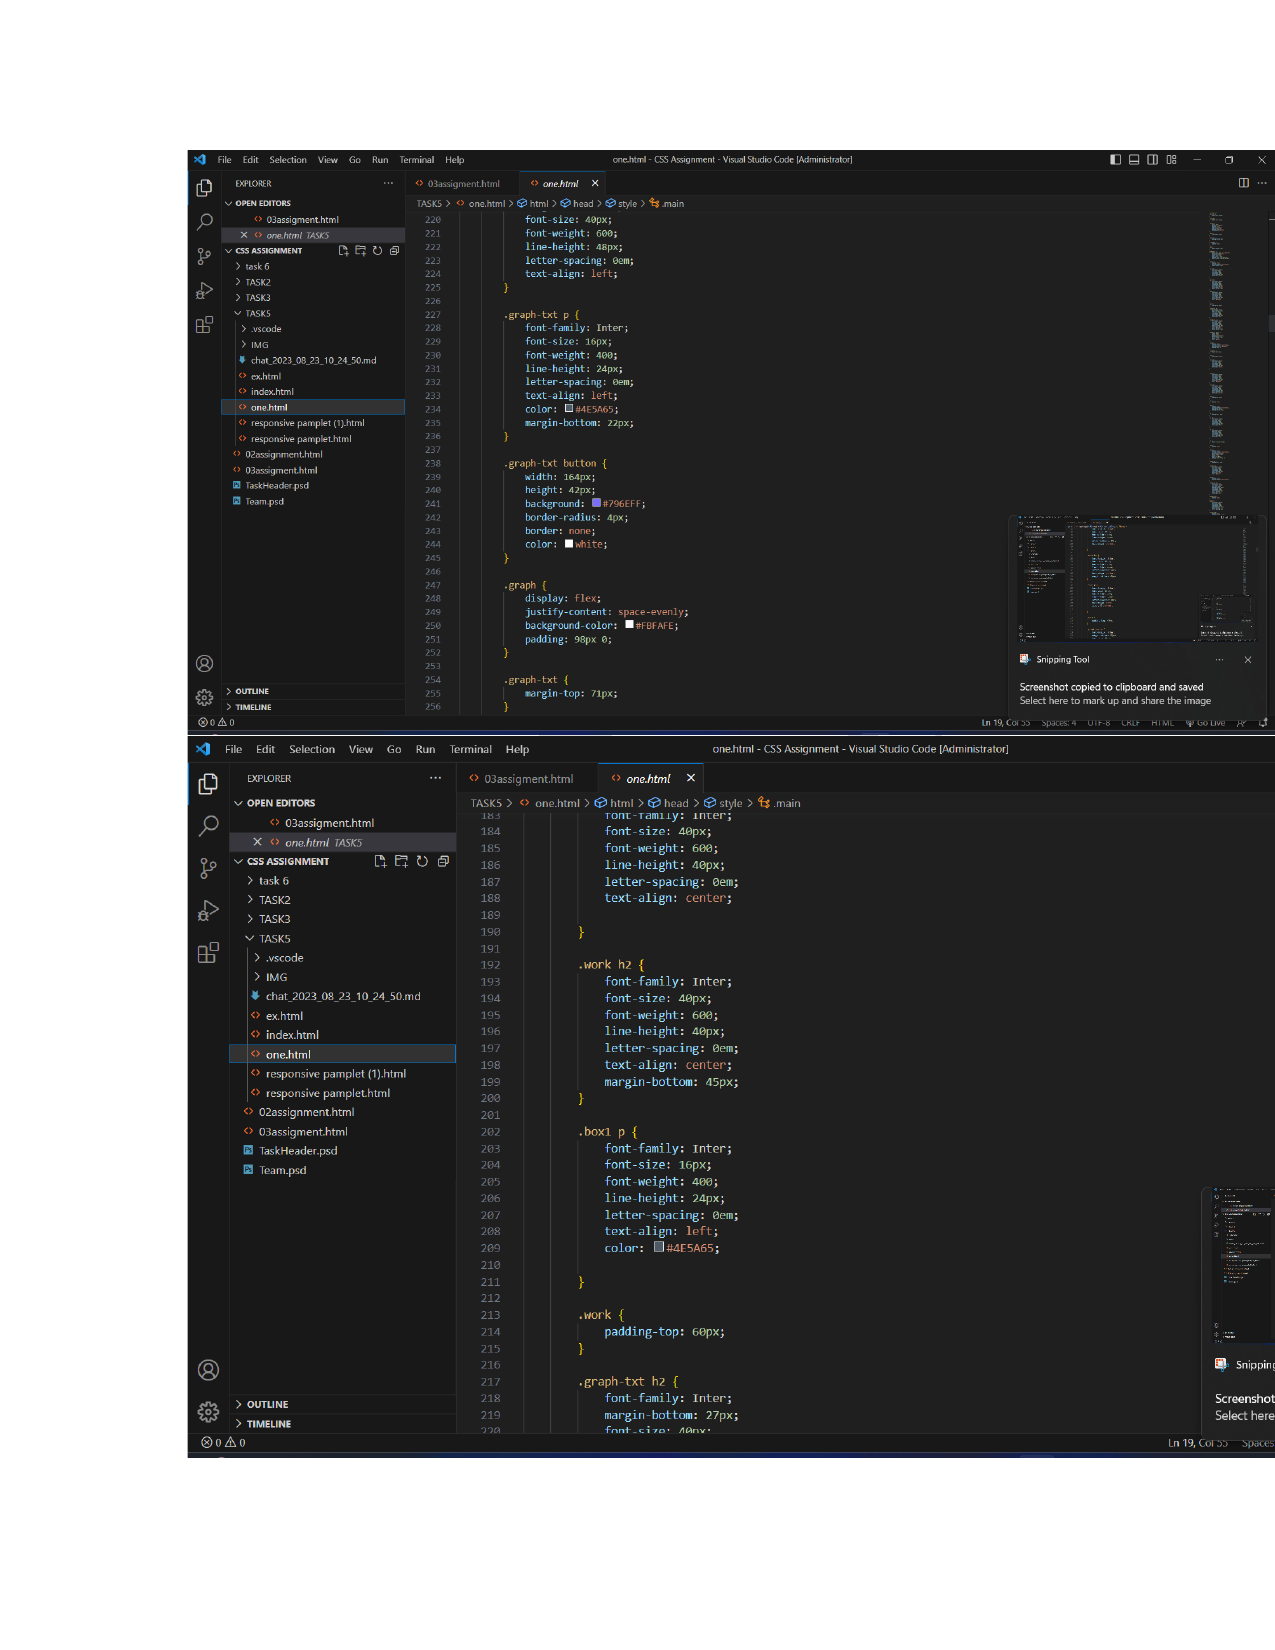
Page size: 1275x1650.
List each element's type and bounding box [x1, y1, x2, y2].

picture [187, 736, 1275, 1458]
picture [187, 150, 1275, 735]
